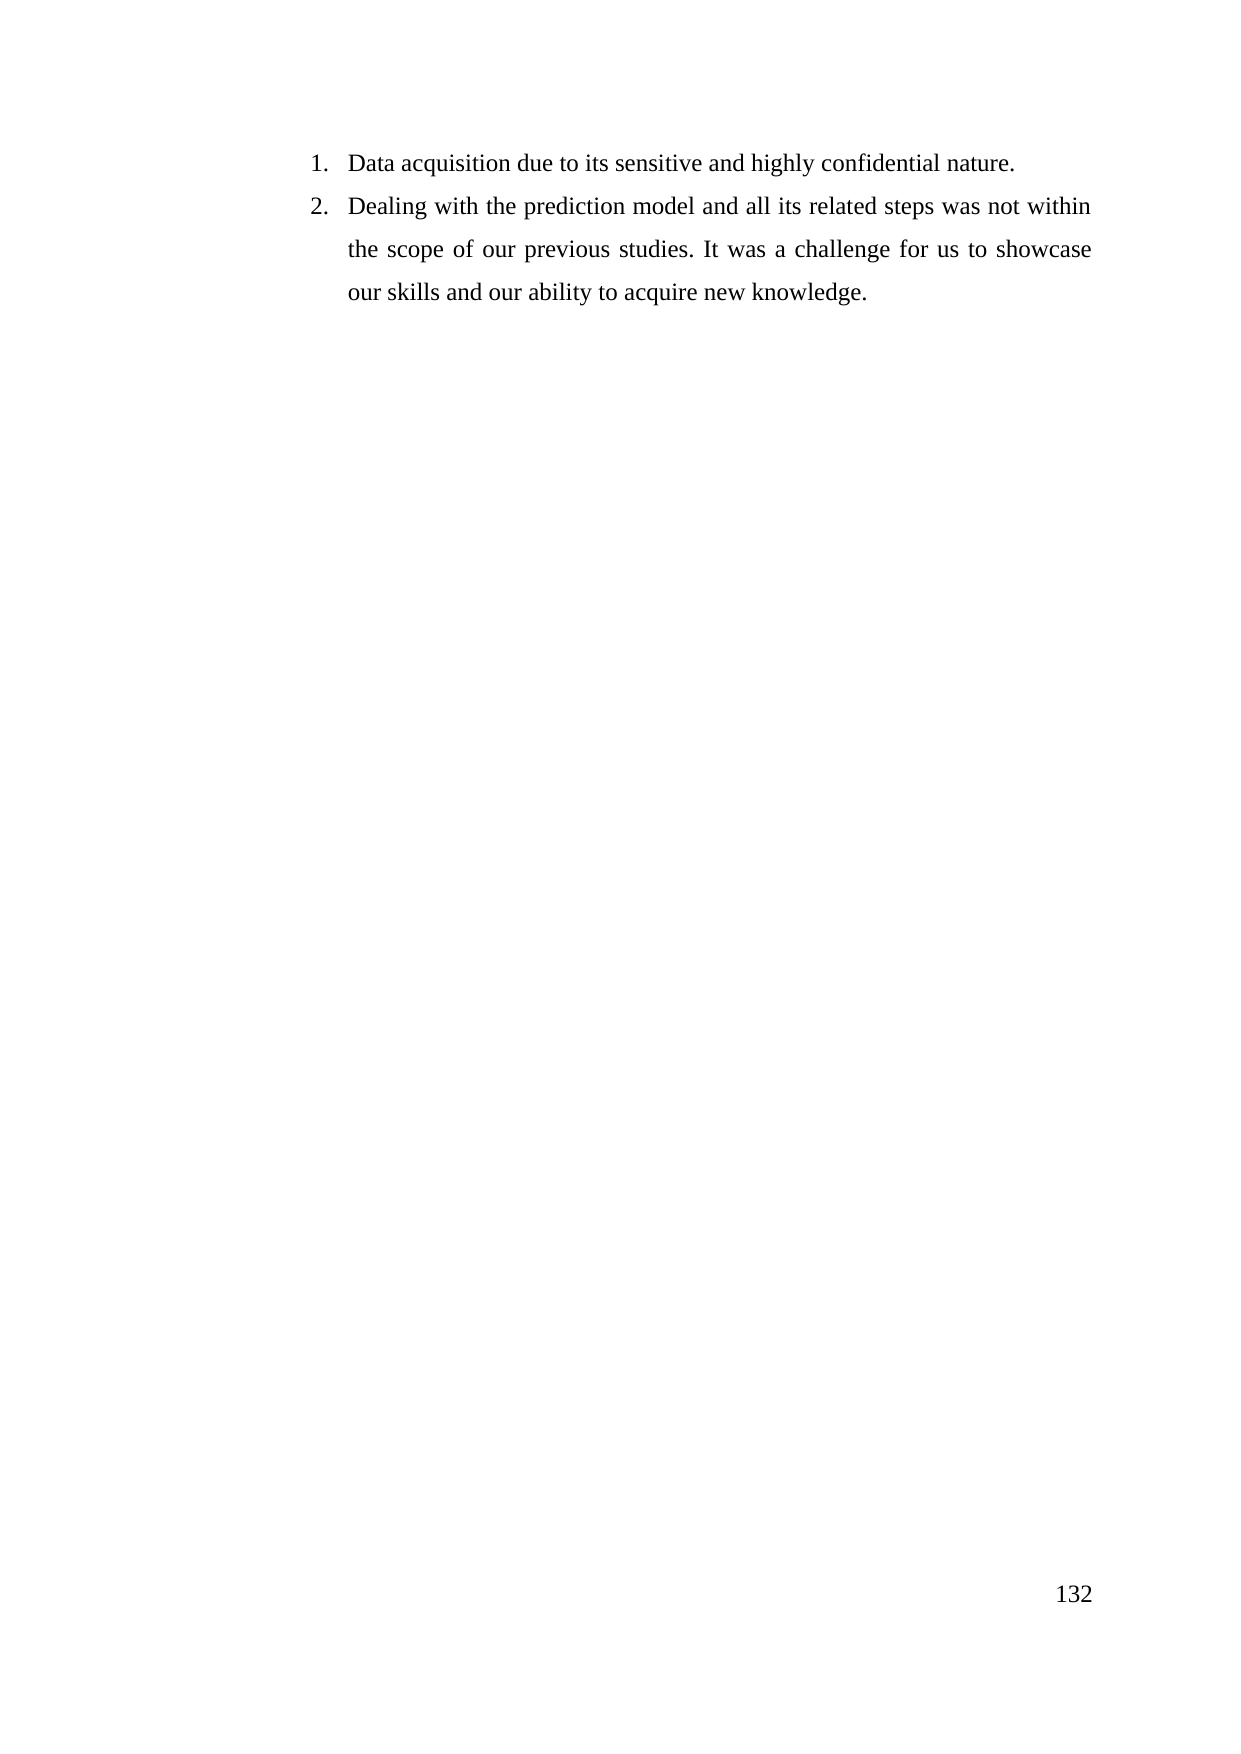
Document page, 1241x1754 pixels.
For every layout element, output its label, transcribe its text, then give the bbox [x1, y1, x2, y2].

list Dealing with the prediction model and all its related steps was not within the scope of our previous studies. It was a challenge for us to showcase our skills and our ability to acquire new knowledge. [310, 191, 1092, 306]
list Data acquisition due to its sensitive and highly confidential nature. [310, 148, 1092, 176]
